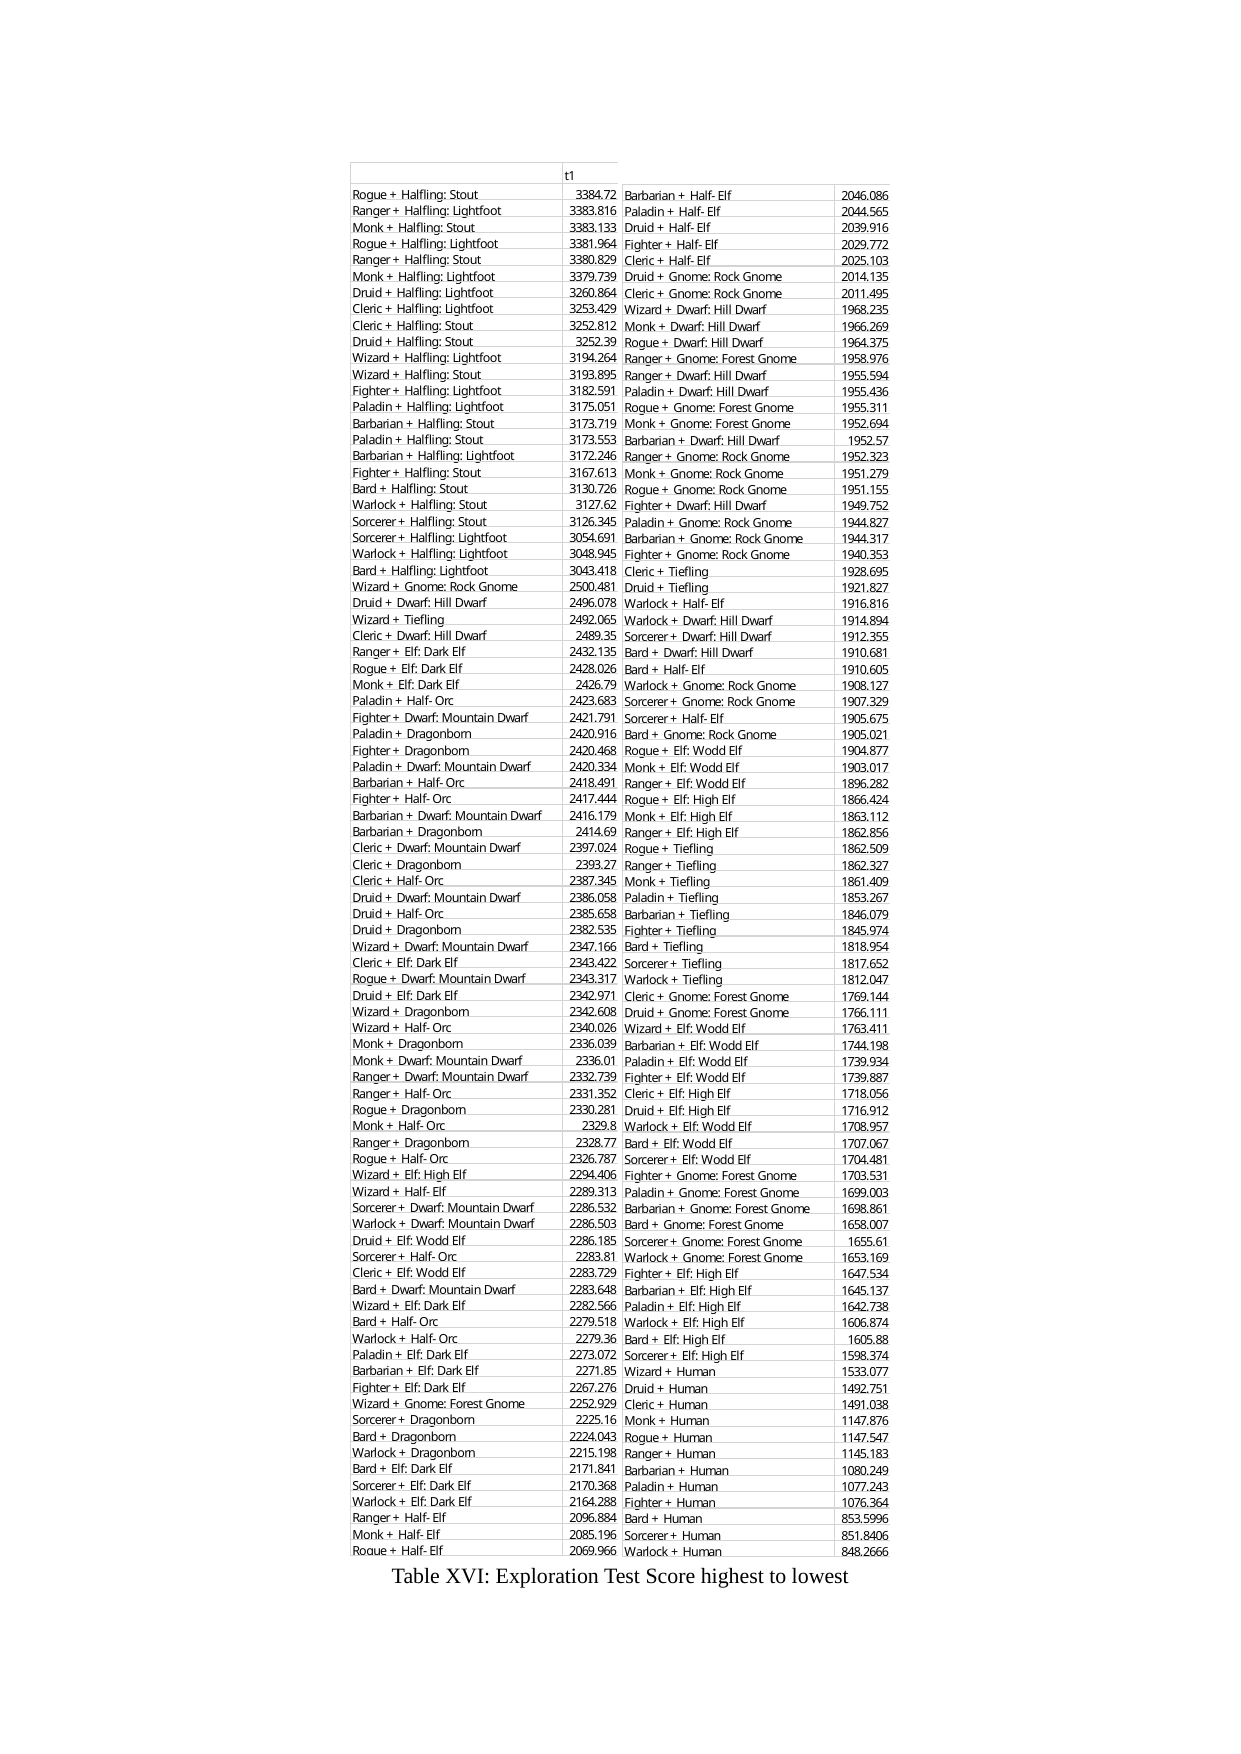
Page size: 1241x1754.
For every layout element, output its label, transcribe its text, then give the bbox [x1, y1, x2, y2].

text Table XVI: Exploration Test Score highest to lowest [187, 1559, 1053, 1592]
